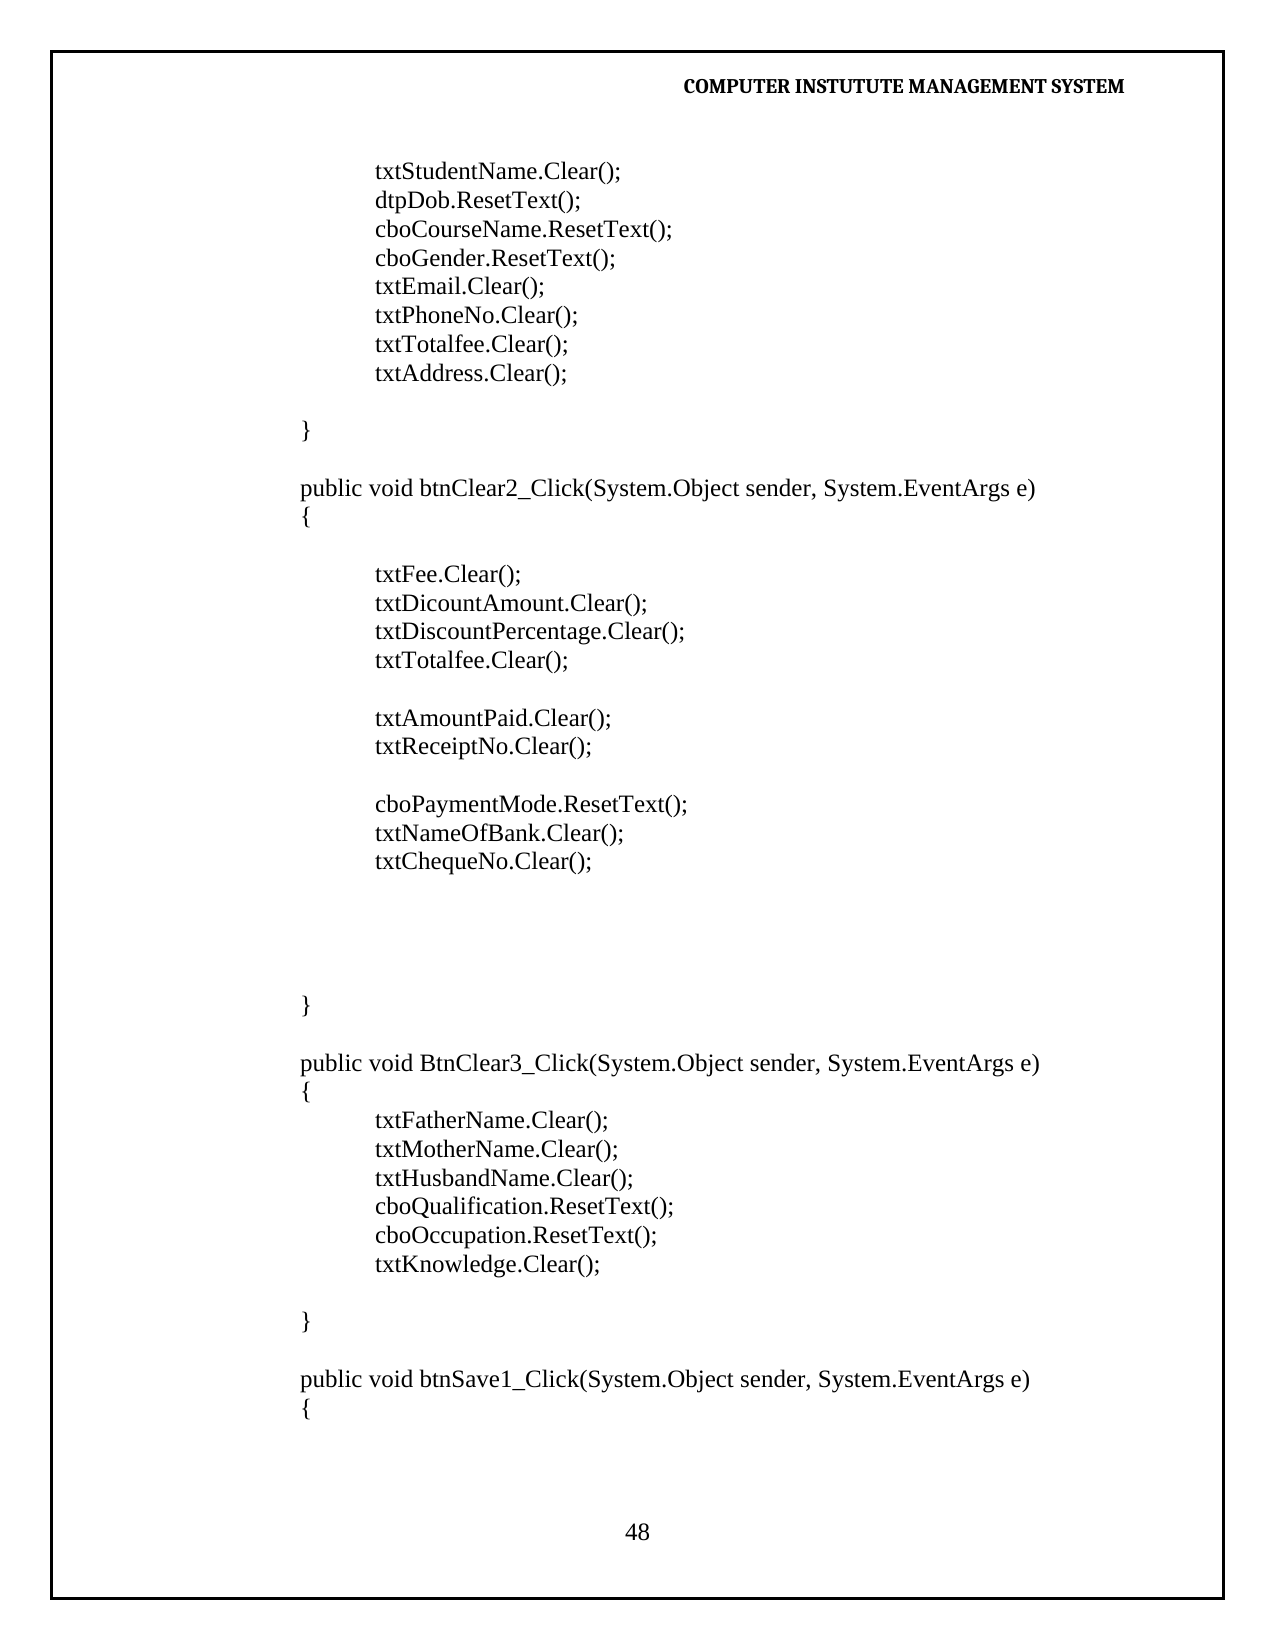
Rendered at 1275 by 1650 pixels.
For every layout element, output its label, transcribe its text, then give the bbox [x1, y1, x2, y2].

text { [150, 1393, 1125, 1421]
text txtHusbandName.Clear(); [150, 1163, 1125, 1191]
text public void BtnClear3_Click(System.Object sender, System.EventArgs e) [150, 1048, 1125, 1076]
text txtFatherName.Clear(); [150, 1105, 1125, 1134]
text txtAddress.Clear(); [150, 358, 1125, 386]
text cboQualification.ResetText(); [150, 1191, 1125, 1220]
text txtMotherName.Clear(); [150, 1134, 1125, 1163]
text txtEmail.Clear(); [150, 271, 1125, 300]
text txtFee.Clear(); [150, 559, 1125, 588]
text txtStudentName.Clear(); [150, 156, 1125, 185]
text { [150, 1076, 1125, 1105]
text cboCourseName.ResetText(); [150, 214, 1125, 243]
text } [150, 990, 1125, 1019]
text cboGender.ResetText(); [150, 243, 1125, 271]
text } [150, 1306, 1125, 1335]
text txtPhoneNo.Clear(); [150, 300, 1125, 329]
text txtTotalfee.Clear(); [150, 645, 1125, 674]
text txtNameOfBank.Clear(); [150, 818, 1125, 846]
text } [150, 415, 1125, 444]
text public void btnClear2_Click(System.Object sender, System.EventArgs e) [150, 473, 1125, 501]
text txtDicountAmount.Clear(); [150, 588, 1125, 616]
text txtChequeNo.Clear(); [150, 846, 1125, 875]
text dtpDob.ResetText(); [150, 185, 1125, 214]
text public void btnSave1_Click(System.Object sender, System.EventArgs e) [150, 1364, 1125, 1393]
text cboPaymentMode.ResetText(); [150, 789, 1125, 818]
text cboOccupation.ResetText(); [150, 1220, 1125, 1249]
text txtDiscountPercentage.Clear(); [150, 616, 1125, 645]
text txtReceiptNo.Clear(); [150, 731, 1125, 760]
text { [150, 501, 1125, 530]
text txtTotalfee.Clear(); [150, 329, 1125, 358]
text txtAmountPaid.Clear(); [150, 703, 1125, 731]
text txtKnowledge.Clear(); [150, 1249, 1125, 1278]
